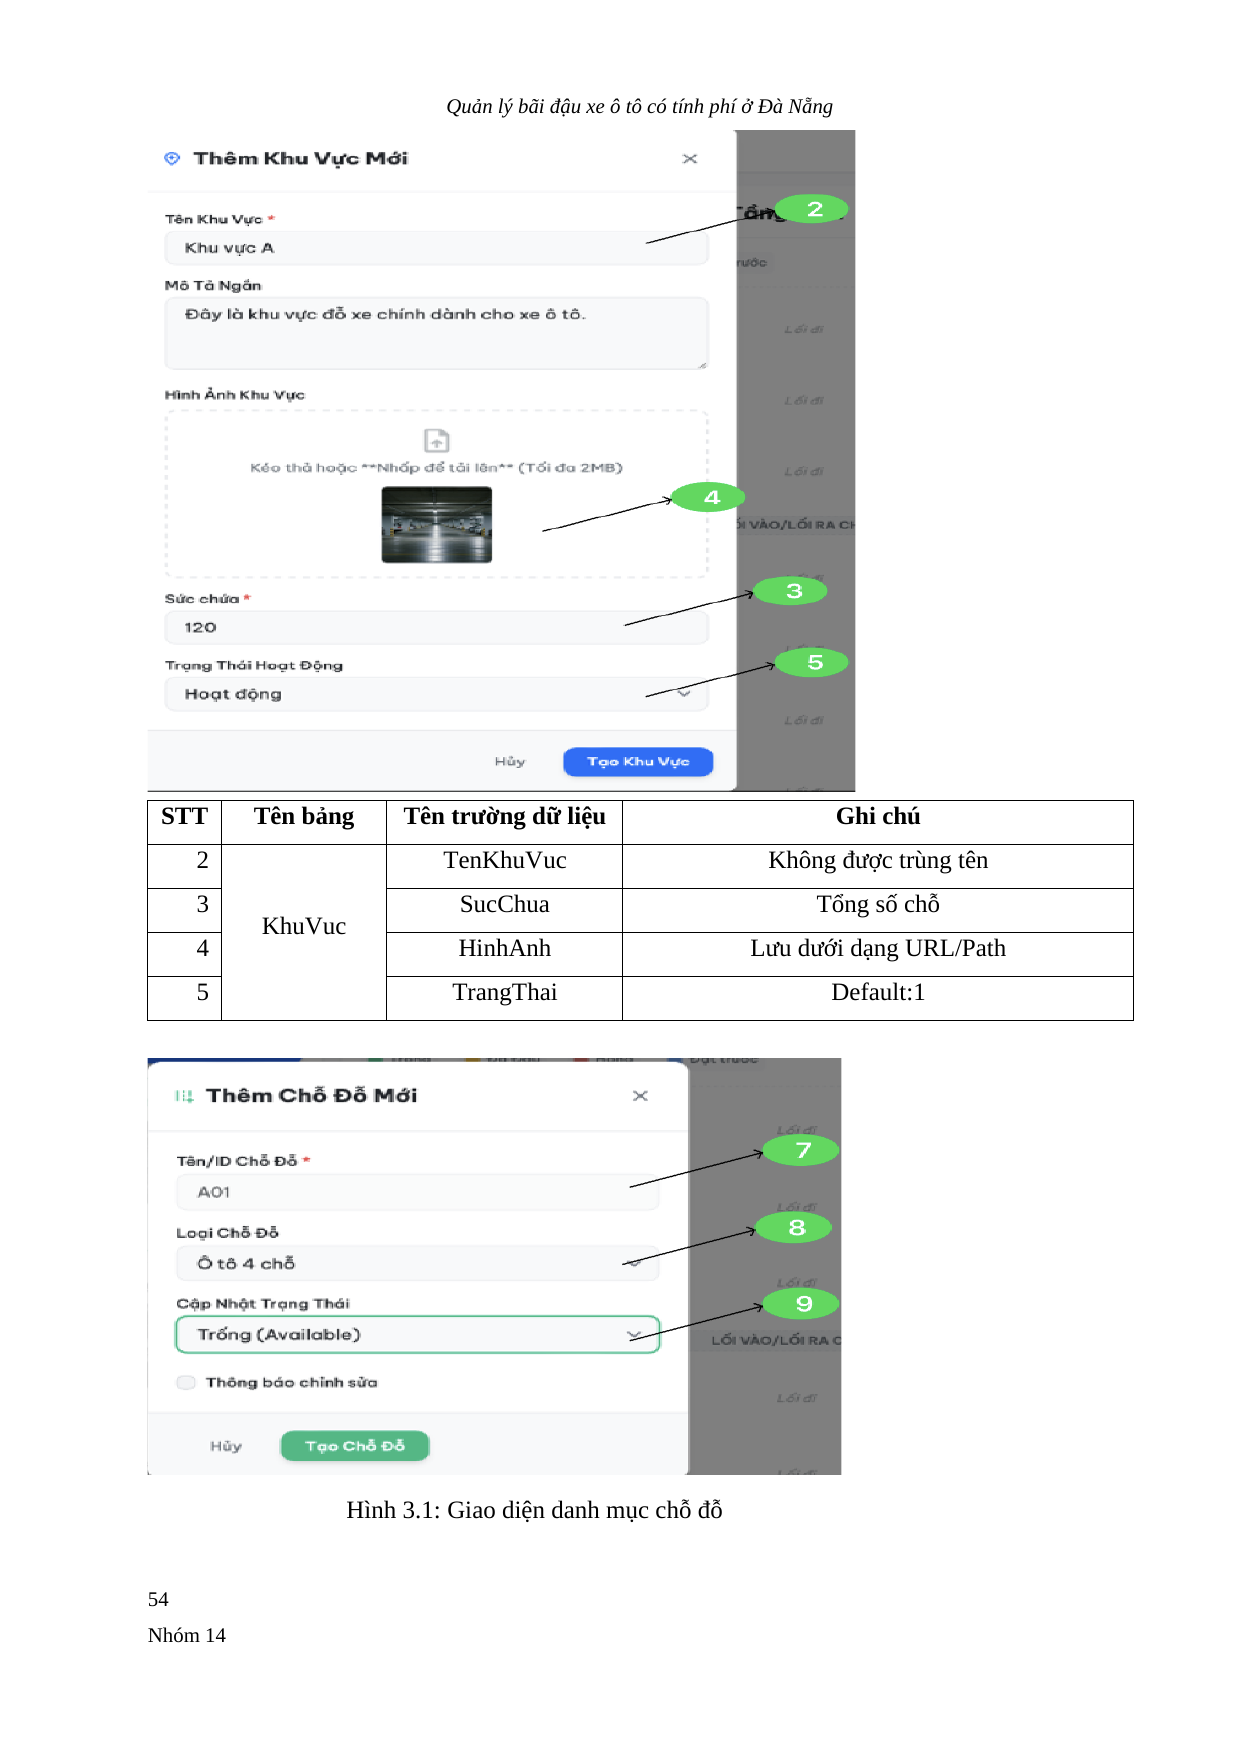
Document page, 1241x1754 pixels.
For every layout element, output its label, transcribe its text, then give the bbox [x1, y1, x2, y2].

table_cell TenKhuVuc [387, 845, 622, 888]
table_cell 3 [148, 889, 221, 932]
table_cell Tổng số chỗ [623, 889, 1133, 932]
table_cell HinhAnh [387, 933, 622, 976]
table_header Tên trường dữ liệu [387, 801, 622, 844]
table_header Tên bảng [222, 801, 386, 844]
table_cell KhuVuc [222, 845, 386, 1020]
table_cell TrangThai [387, 977, 622, 1020]
table_cell SucChua [387, 889, 622, 932]
table_cell 5 [148, 977, 221, 1020]
picture [147, 130, 856, 792]
table_cell 2 [148, 845, 221, 888]
table_cell Không được trùng tên [623, 845, 1133, 888]
table_cell Lưu dưới dạng URL/Path [623, 933, 1133, 976]
subtitle Giao diện danh mục chỗ đỗ [295, 1495, 1134, 1524]
table_cell Default:1 [623, 977, 1133, 1020]
table_header STT [148, 801, 221, 844]
table_header Ghi chú [623, 801, 1133, 844]
table_cell 4 [148, 933, 221, 976]
picture [147, 1058, 842, 1475]
